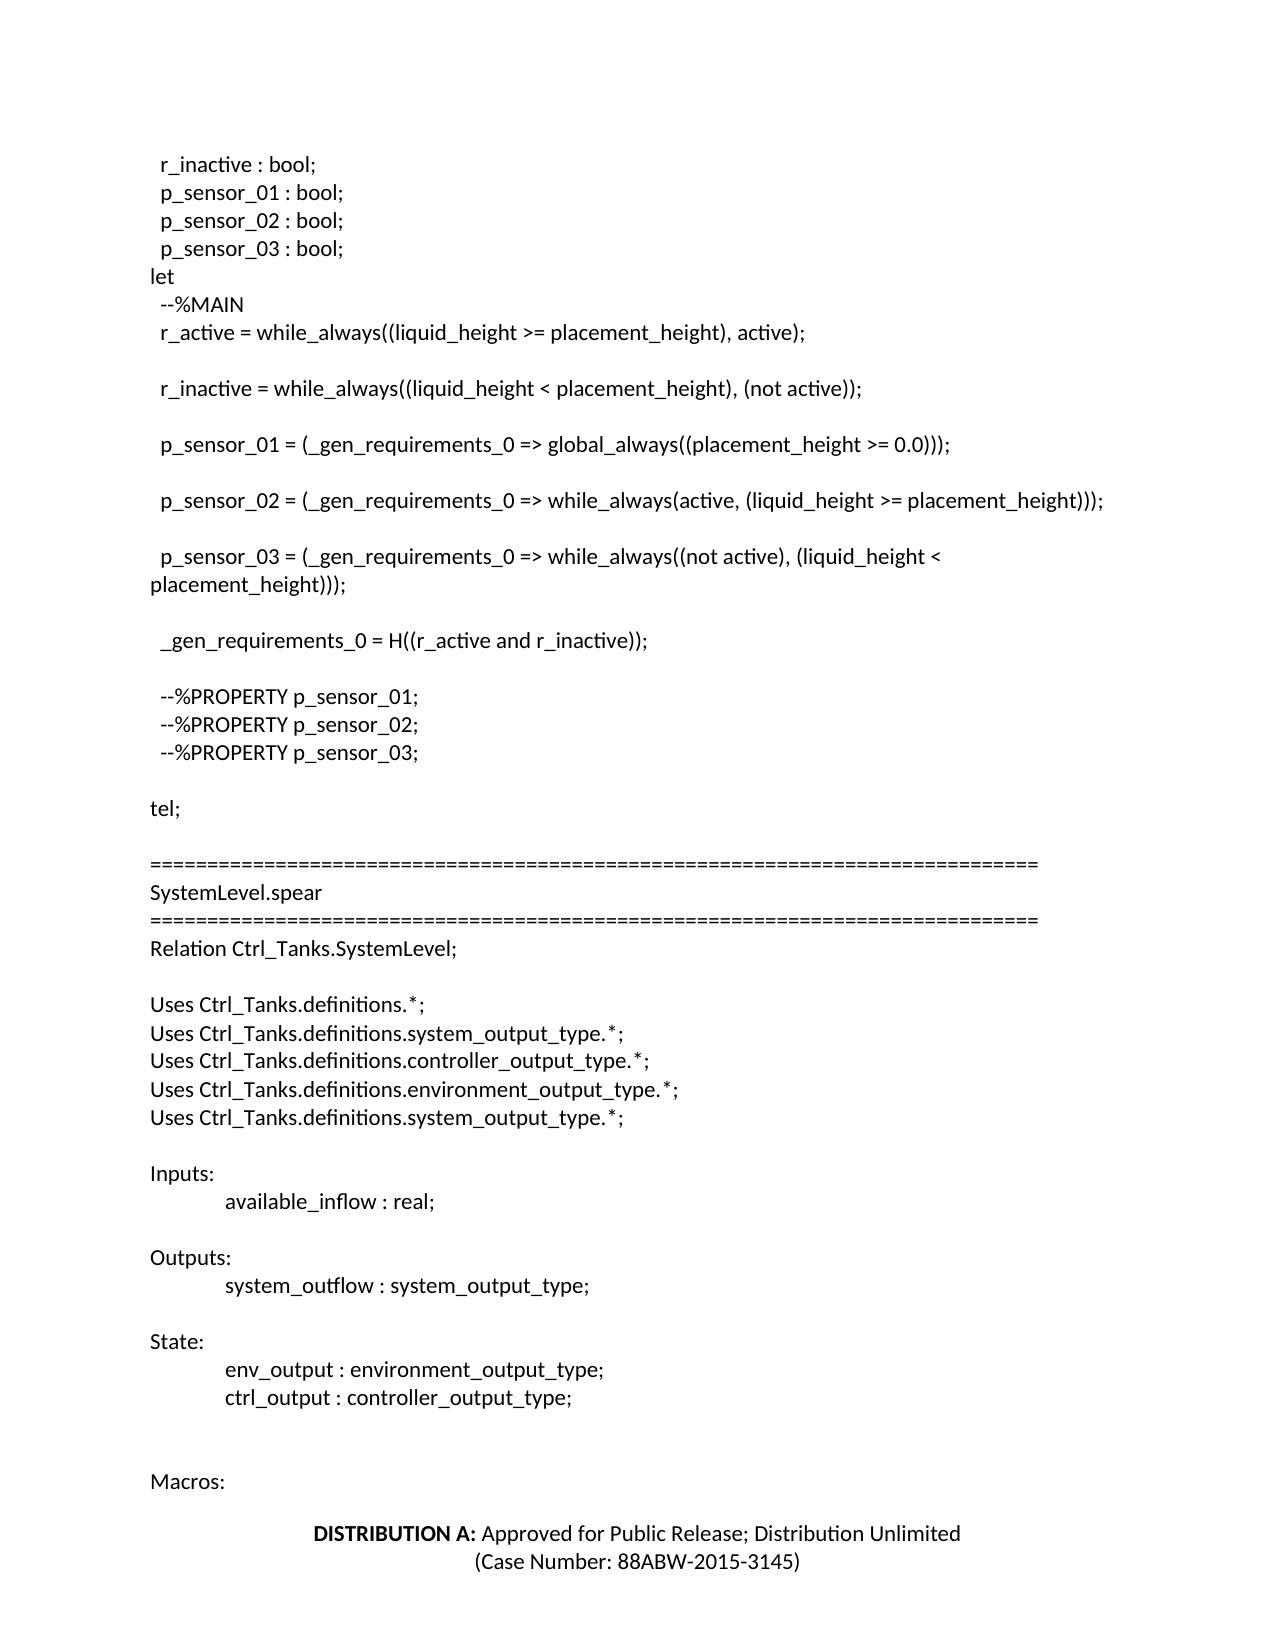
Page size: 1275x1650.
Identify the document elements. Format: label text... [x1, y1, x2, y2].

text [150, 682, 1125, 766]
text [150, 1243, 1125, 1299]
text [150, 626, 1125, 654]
text r_active = while_always((liquid_height >= placement_height), active); [150, 318, 1125, 346]
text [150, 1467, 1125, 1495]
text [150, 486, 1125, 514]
text p_sensor_03 : bool; [150, 234, 1125, 262]
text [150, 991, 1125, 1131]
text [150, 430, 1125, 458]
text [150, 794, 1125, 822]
text p_sensor_01 : bool; [150, 178, 1125, 206]
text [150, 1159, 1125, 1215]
text --%MAIN [150, 290, 1125, 318]
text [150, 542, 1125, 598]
text p_sensor_02 : bool; [150, 206, 1125, 234]
text r_inactive : bool; [150, 150, 1125, 178]
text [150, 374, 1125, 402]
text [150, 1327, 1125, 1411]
text let [150, 262, 1125, 290]
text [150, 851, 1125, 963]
